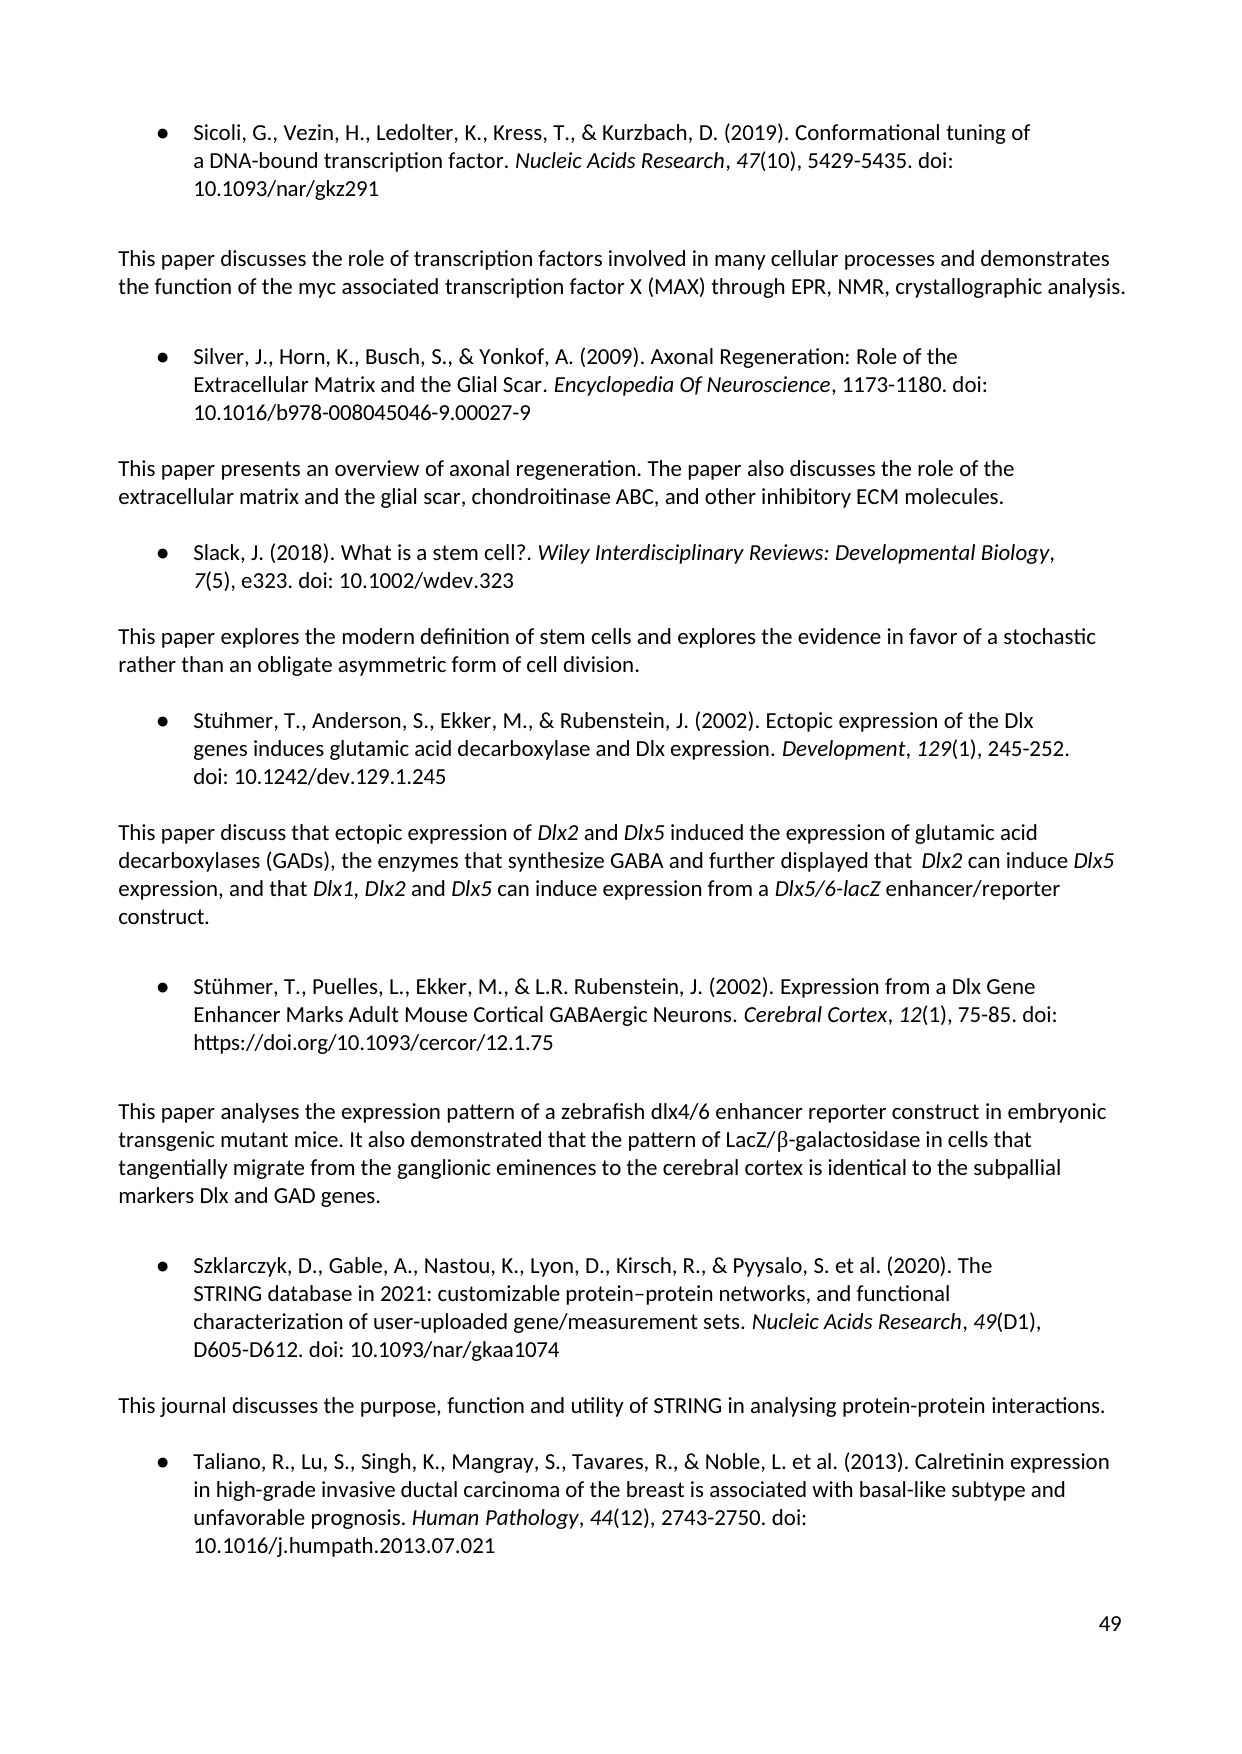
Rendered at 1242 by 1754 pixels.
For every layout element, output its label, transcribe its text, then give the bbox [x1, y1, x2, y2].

list Stühmer, T., Puelles, L., Ekker, M., & L.R. Rubenstein, J. (2002). Expression from a Dlx Gene Enhancer Marks Adult Mouse Cortical GABAergic Neurons. Cerebral Cortex, 12(1), 75-85. doi: https://doi.org/10.1093/cercor/12.1.75 [156, 972, 1119, 1056]
text 10.1016/b978-008045046-9.00027-9 [193, 398, 1138, 426]
text This journal discusses the purpose, function and utility of STRING in analysing protein-protein interactions. [118, 1391, 1138, 1419]
text This paper discusses the role of transcription factors involved in many cellular processes and demonstrates the function of the myc associated transcription factor X (MAX) through EPR, NMR, crystallographic analysis. [118, 244, 1138, 300]
text This paper presents an overview of axonal regeneration. The paper also discusses the role of the extracellular matrix and the glial scar, chondroitinase ABC, and other inhibitory ECM molecules. [118, 454, 1118, 510]
list Taliano, R., Lu, S., Singh, K., Mangray, S., Tavares, R., & Noble, L. et al. (2013). Calretinin expression in high-grade invasive ductal carcinoma of the breast is associated with basal-like subtype and unfavorable prognosis. Human Pathology, 44(12), 2743-2750. doi: 10.1016/j.humpath.2013.07.021 [156, 1447, 1112, 1559]
list Slack, J. (2018). What is a stem cell?. Wiley Interdisciplinary Reviews: Developmental Biology, 7(5), e323. doi: 10.1002/wdev.323 [156, 538, 1099, 594]
text This paper analyses the expression pattern of a zebrafish dlx4/6 enhancer reporter construct in embryonic transgenic mutant mice. It also demonstrated that the pattern of LacZ/β-galactosidase in cells that tangentially migrate from the ganglionic eminences to the cerebral cortex is identical to the subpallial markers Dlx and GAD genes. [118, 1097, 1121, 1209]
list Silver, J., Horn, K., Busch, S., & Yonkof, A. (2009). Axonal Regeneration: Role of the Extracellular Matrix and the Glial Scar. Encyclopedia Of Neuroscience, 1173-1180. doi: [156, 342, 1069, 398]
list Stühmer, T., Anderson, S., Ekker, M., & Rubenstein, J. (2002). Ectopic expression of the Dlx genes induces glutamic acid decarboxylase and Dlx expression. Development, 129(1), 245-252. doi: 10.1242/dev.129.1.245 [156, 706, 1083, 790]
list Sicoli, G., Vezin, H., Ledolter, K., Kress, T., & Kurzbach, D. (2019). Conformational tuning of a DNA-bound transcription factor. Nucleic Acids Research, 47(10), 5429-5435. doi: 10.1093/nar/gkz291 [156, 118, 1037, 203]
text This paper discuss that ectopic expression of Dlx2 and Dlx5 induced the expression of glutamic acid decarboxylases (GADs), the enzymes that synthesize GABA and further displayed that Dlx2 can induce Dlx5 expression, and that Dlx1, Dlx2 and Dlx5 can induce expression from a Dlx5/6-lacZ enhancer/reporter construct. [118, 818, 1138, 930]
text This paper explores the modern definition of stem cells and explores the evidence in favor of a stochastic rather than an obligate asymmetric form of cell division. [118, 622, 1138, 678]
list Szklarczyk, D., Gable, A., Nastou, K., Lyon, D., Kirsch, R., & Pyysalo, S. et al. (2020). The STRING database in 2021: customizable protein–protein networks, and functional characterization of user-uploaded gene/measurement sets. Nucleic Acids Research, 49(D1), D605-D612. doi: 10.1093/nar/gkaa1074 [156, 1251, 1062, 1363]
